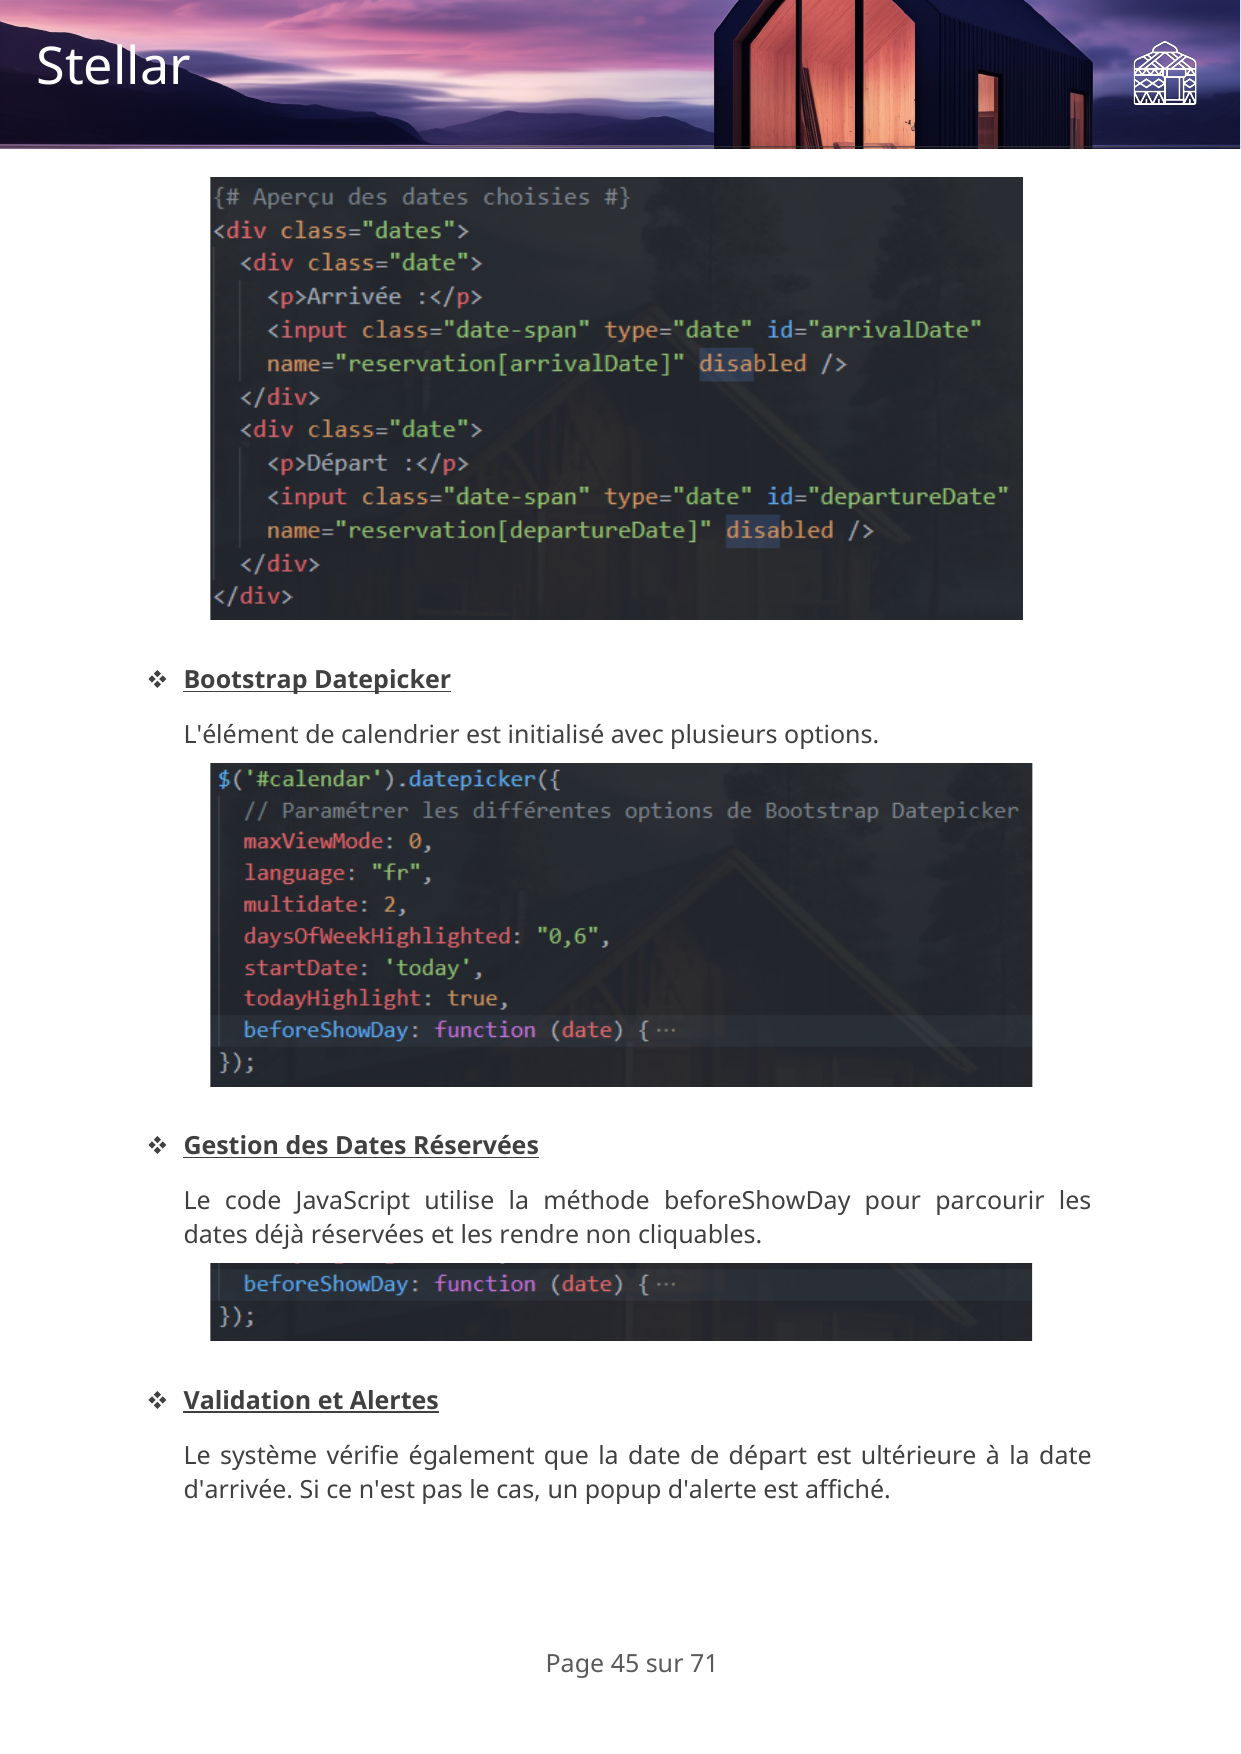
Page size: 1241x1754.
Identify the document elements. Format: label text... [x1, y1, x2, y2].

text Le code JavaScript utilise la méthode beforeShowDay pour parcourir les dates déjà réservées et les rendre non cliquables. [183, 1183, 1092, 1251]
text L'élément de calendrier est initialisé avec plusieurs options. [183, 717, 1092, 751]
picture [210, 1263, 1033, 1341]
subtitle Bootstrap Datepicker [146, 662, 1092, 696]
picture [210, 763, 1033, 1087]
picture [210, 177, 1023, 620]
subtitle Gestion des Dates Réservées [146, 1128, 1092, 1162]
picture [0, 0, 1241, 146]
text Le système vérifie également que la date de départ est ultérieure à la date d'arrivée. Si ce n'est pas le cas, un popup d'alerte est affiché. [183, 1437, 1092, 1506]
subtitle Validation et Alertes [146, 1383, 1092, 1417]
